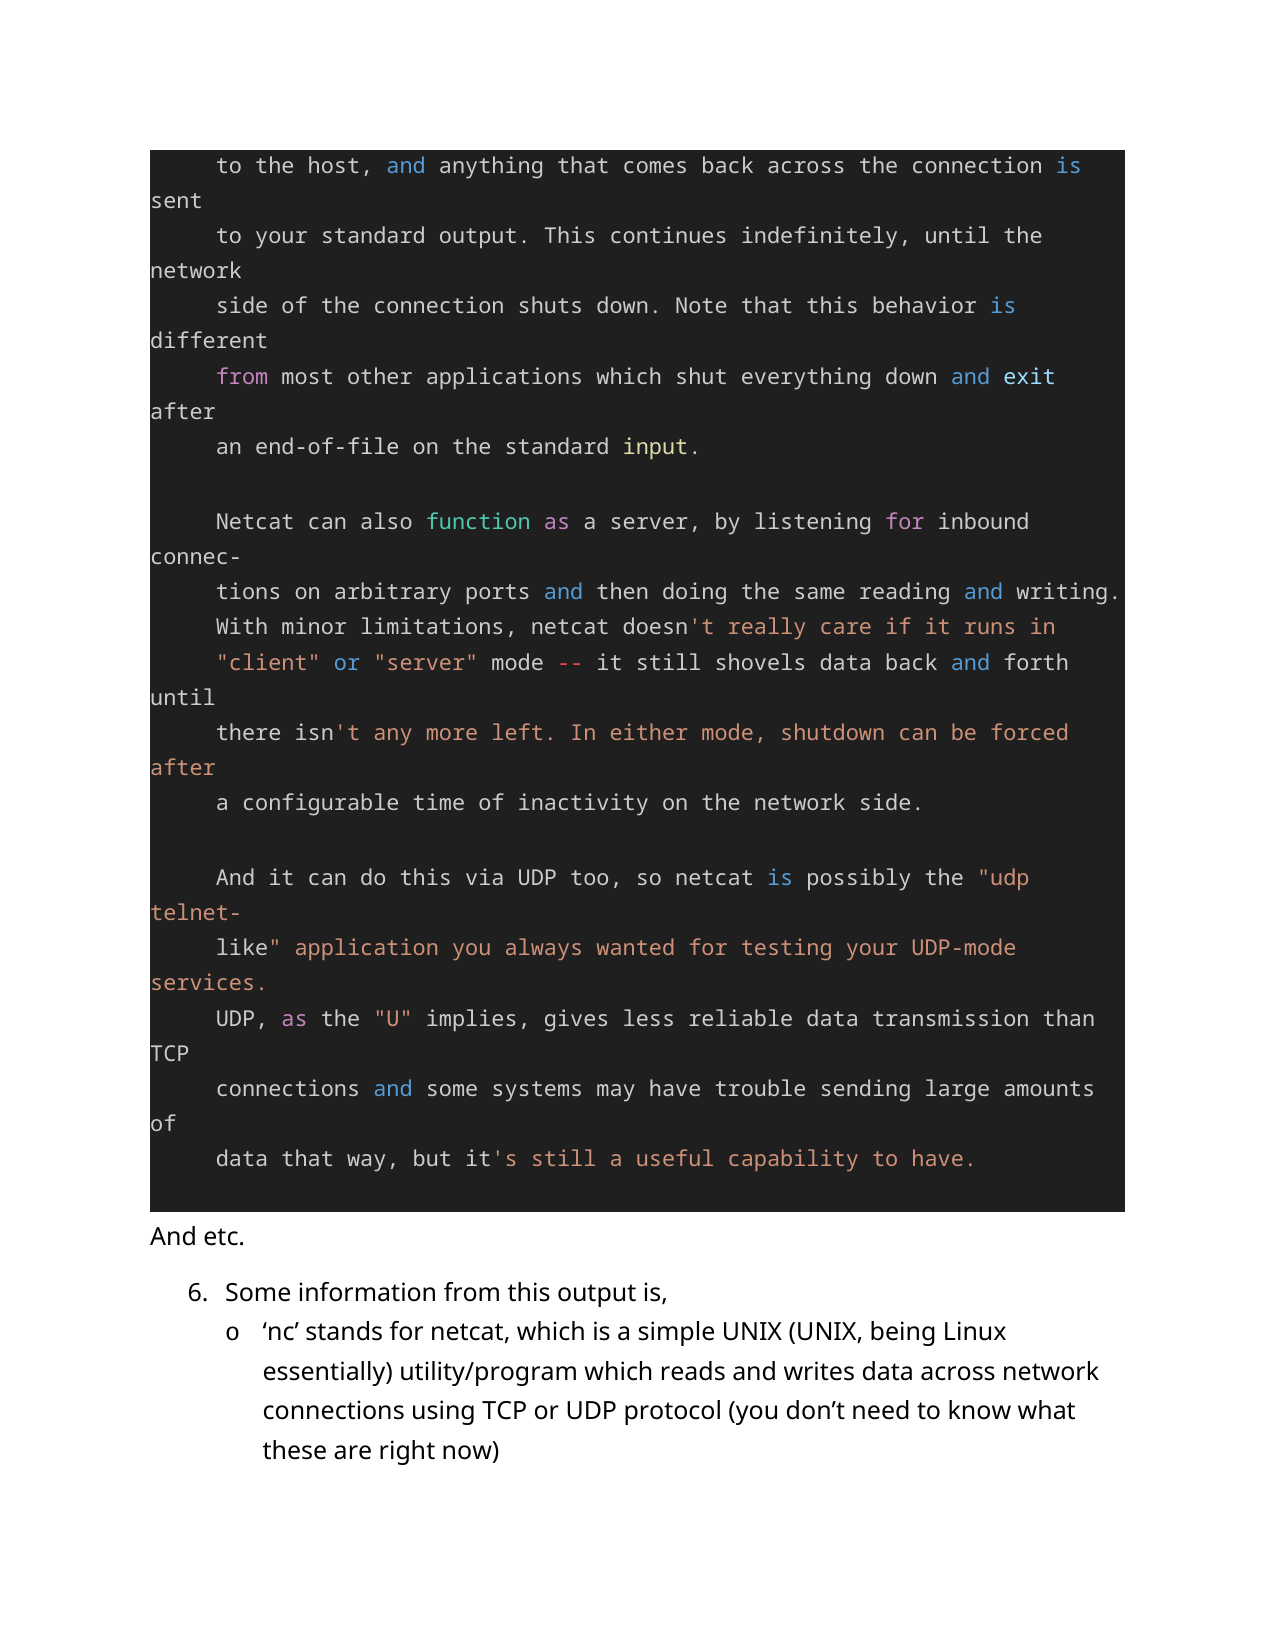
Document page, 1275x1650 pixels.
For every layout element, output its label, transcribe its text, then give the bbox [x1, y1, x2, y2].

text data that way, but it's still a useful capability to have. [150, 1143, 1125, 1173]
text UDP, as the "U" implies, gives less reliable data transmission than TCP [150, 1002, 1125, 1067]
text to your standard output. This continues indefinitely, until the network [150, 220, 1125, 285]
text With minor limitations, netcat doesn't really care if it runs in [150, 611, 1125, 641]
text a configurable time of inactivity on the network side. [150, 787, 1125, 817]
text to the host, and anything that comes back across the connection is sent [150, 150, 1125, 215]
text connections and some systems may have trouble sending large amounts of [150, 1073, 1125, 1138]
text And it can do this via UDP too, so netcat is possibly the "udp telnet- [150, 862, 1125, 927]
text And etc. [150, 1218, 1125, 1252]
list Some information from this output is, [187, 1274, 1125, 1308]
text Netcat can also function as a server, by listening for inbound connec- [150, 506, 1125, 571]
text "client" or "server" mode -- it still shovels data back and forth until [150, 646, 1125, 711]
text from most other applications which shut everything down and exit after [150, 361, 1125, 426]
text like" application you always wanted for testing your UDP-mode services. [150, 932, 1125, 997]
list ‘nc’ stands for netcat, which is a simple UNIX (UNIX, being Linux essentially) utility/program which reads and writes data across network connections using TCP or UDP protocol (you don’t need to know what these are right now) [225, 1314, 1125, 1466]
text tions on arbitrary ports and then doing the same reading and writing. [150, 576, 1125, 606]
text there isn't any more left. In either mode, shutdown can be forced after [150, 717, 1125, 782]
text an end-of-file on the standard input. [150, 431, 1125, 461]
text side of the connection shuts down. Note that this behavior is different [150, 290, 1125, 355]
